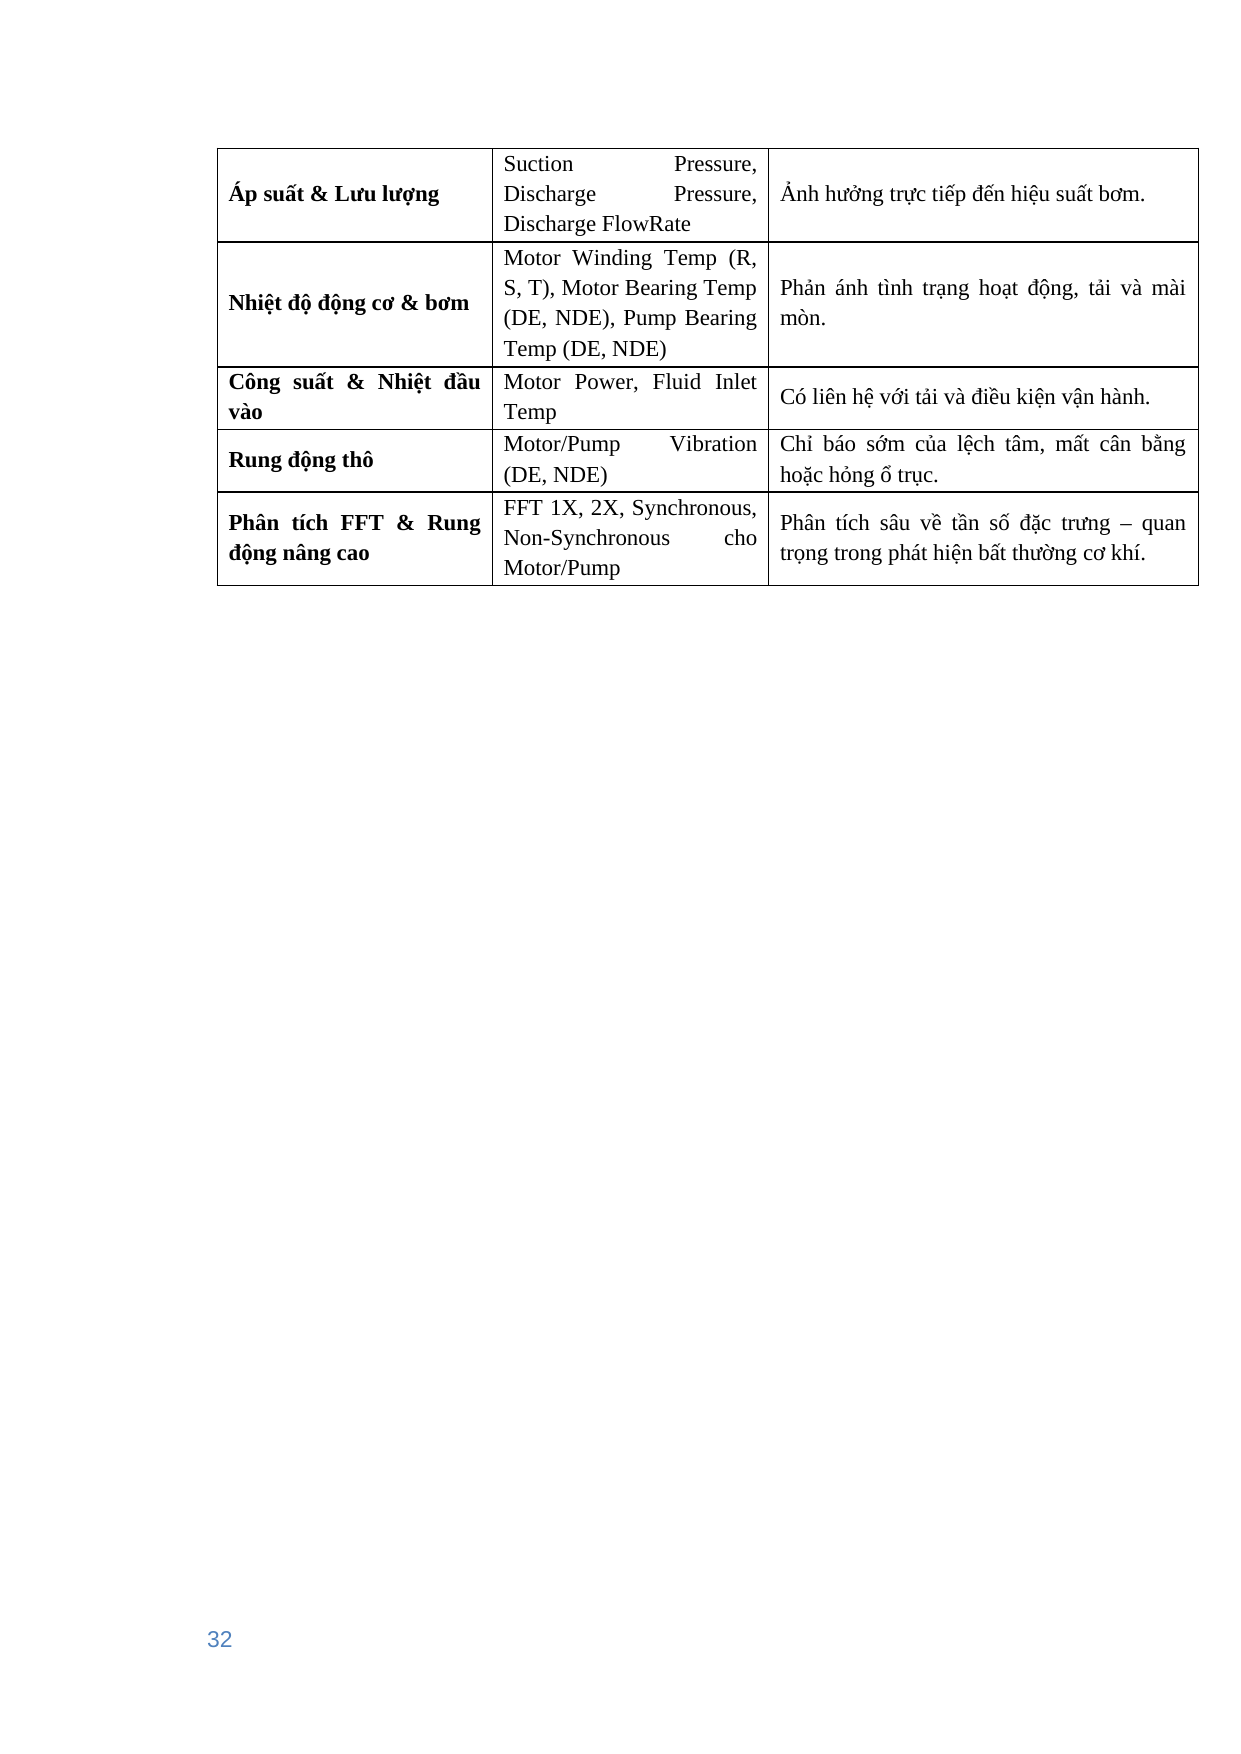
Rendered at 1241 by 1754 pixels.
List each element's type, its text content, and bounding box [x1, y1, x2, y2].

table_cell Phân tích FFT & Rung động nâng cao [218, 493, 492, 585]
table_cell Motor Winding Temp (R, S, T), Motor Bearing Temp (DE, NDE), Pump Bearing Temp (DE, NDE) [493, 243, 768, 366]
table_cell Phân tích sâu về tần số đặc trưng – quan trọng trong phát hiện bất thường cơ khí. [769, 493, 1198, 585]
table_cell Suction Pressure, Discharge Pressure, Discharge FlowRate [493, 149, 768, 241]
table_cell Có liên hệ với tải và điều kiện vận hành. [769, 368, 1198, 429]
table_cell Công suất & Nhiệt đầu vào [218, 368, 492, 429]
table_cell FFT 1X, 2X, Synchronous, Non-Synchronous cho Motor/Pump [493, 493, 768, 585]
table_cell Ảnh hưởng trực tiếp đến hiệu suất bơm. [769, 149, 1198, 241]
table_cell Chỉ báo sớm của lệch tâm, mất cân bằng hoặc hỏng ổ trục. [769, 430, 1198, 491]
table_cell Phản ánh tình trạng hoạt động, tải và mài mòn. [769, 243, 1198, 366]
table_cell Rung động thô [218, 430, 492, 491]
table_cell Motor Power, Fluid Inlet Temp [493, 368, 768, 429]
table_cell Nhiệt độ động cơ & bơm [218, 243, 492, 366]
table_cell Áp suất & Lưu lượng [218, 149, 492, 241]
table_cell Motor/Pump Vibration (DE, NDE) [493, 430, 768, 491]
